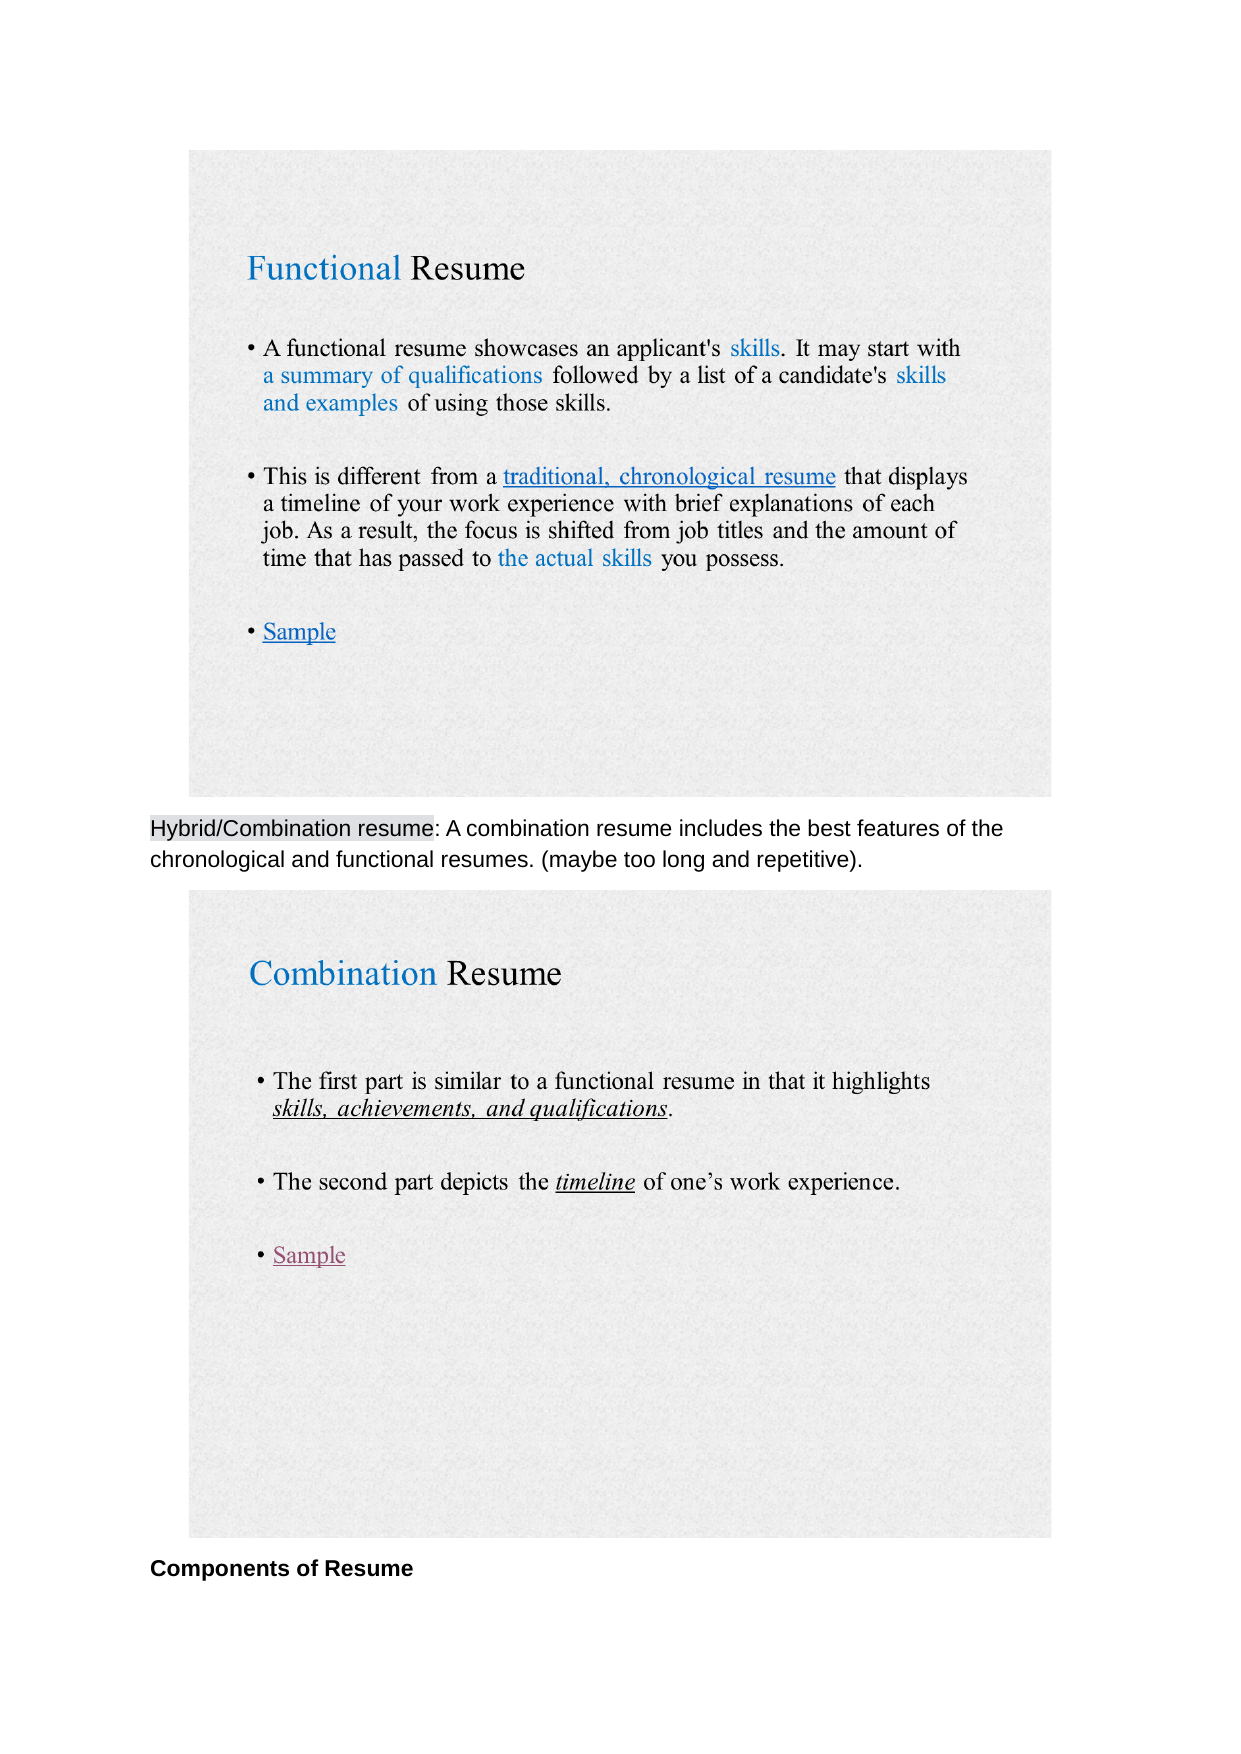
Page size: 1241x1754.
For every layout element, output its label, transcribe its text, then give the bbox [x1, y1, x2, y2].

picture [188, 890, 1052, 1538]
text Hybrid/Combination resume: A combination resume includes the best features of the chronological and functional resumes. (maybe too long and repetitive). [150, 815, 1090, 873]
text Components of Resume [150, 1555, 1090, 1582]
picture [188, 150, 1052, 797]
